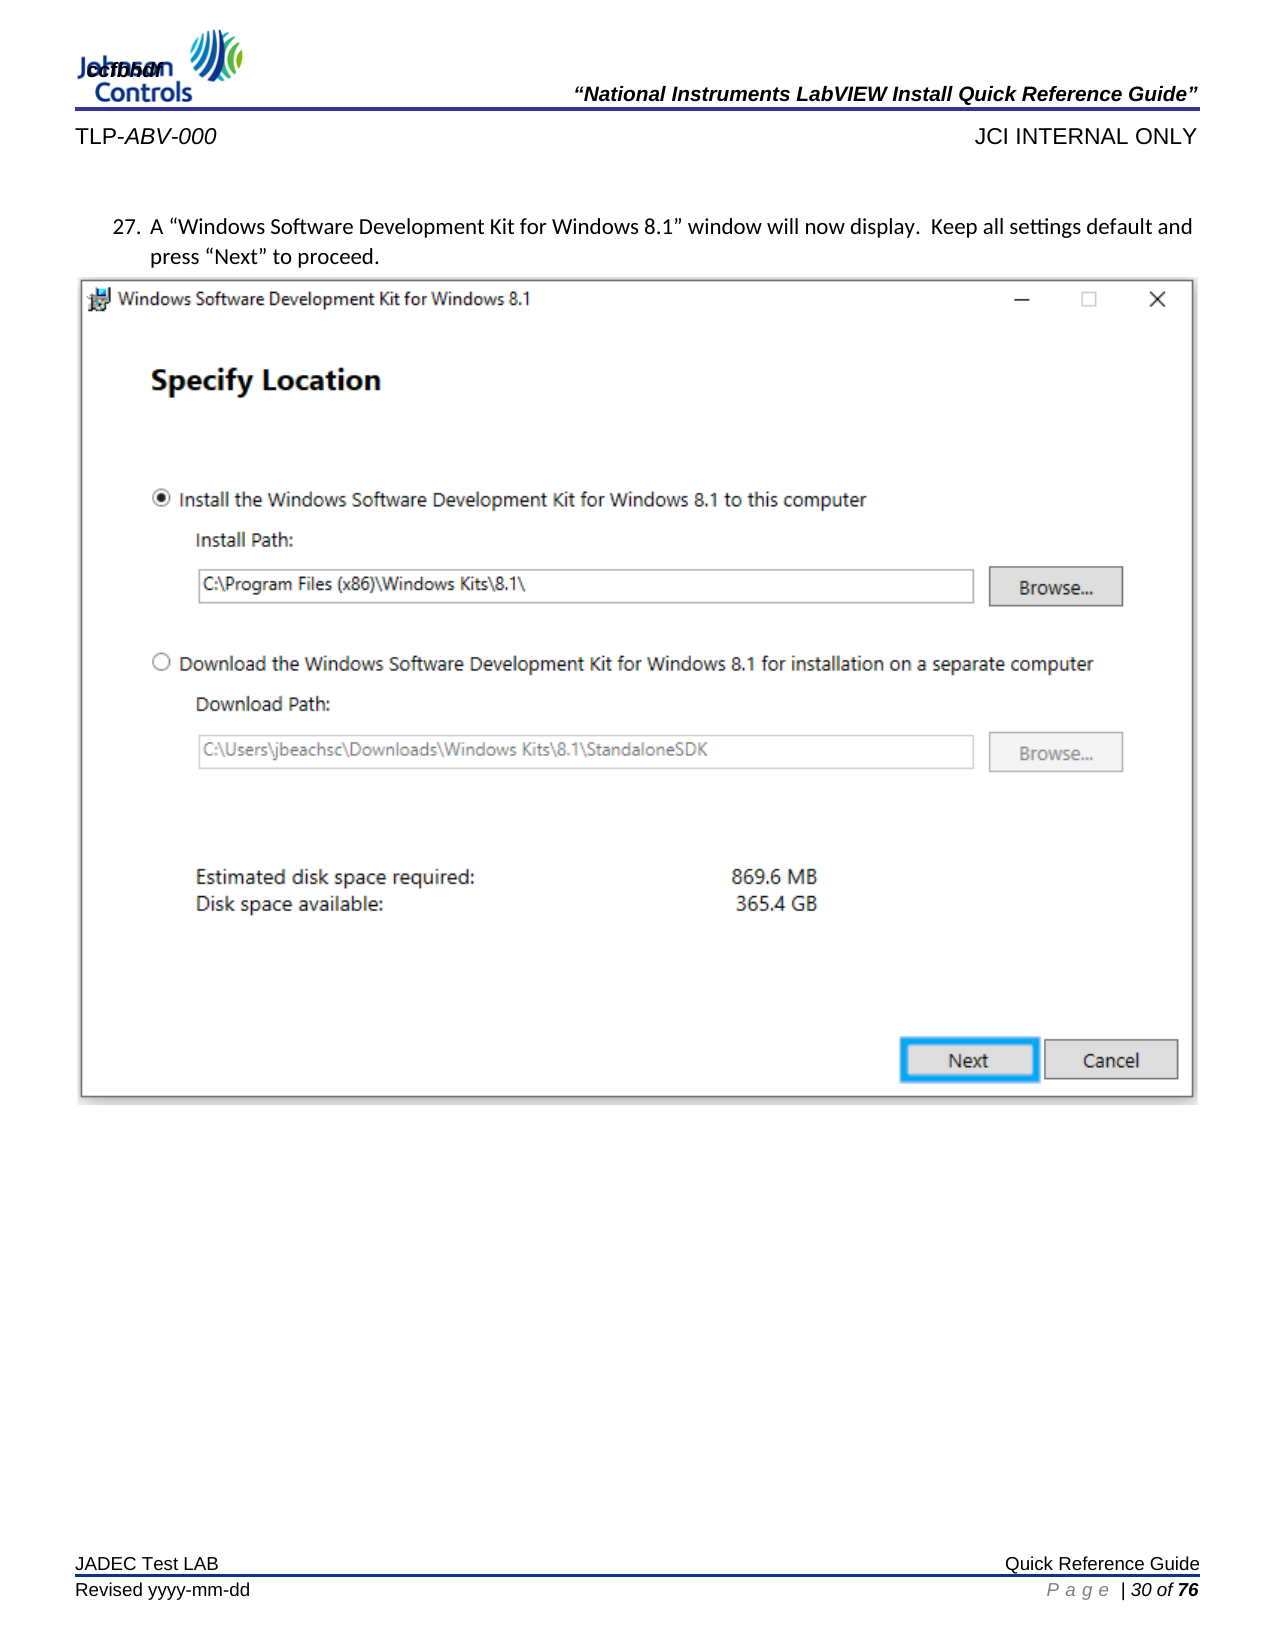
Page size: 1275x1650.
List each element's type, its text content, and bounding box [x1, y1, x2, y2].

list A “Windows Software Development Kit for Windows 8.1” window will now display. Keep all settings default and press “Next” to proceed. [112, 212, 1200, 270]
picture [75, 277, 1200, 1105]
picture [76, 26, 246, 105]
